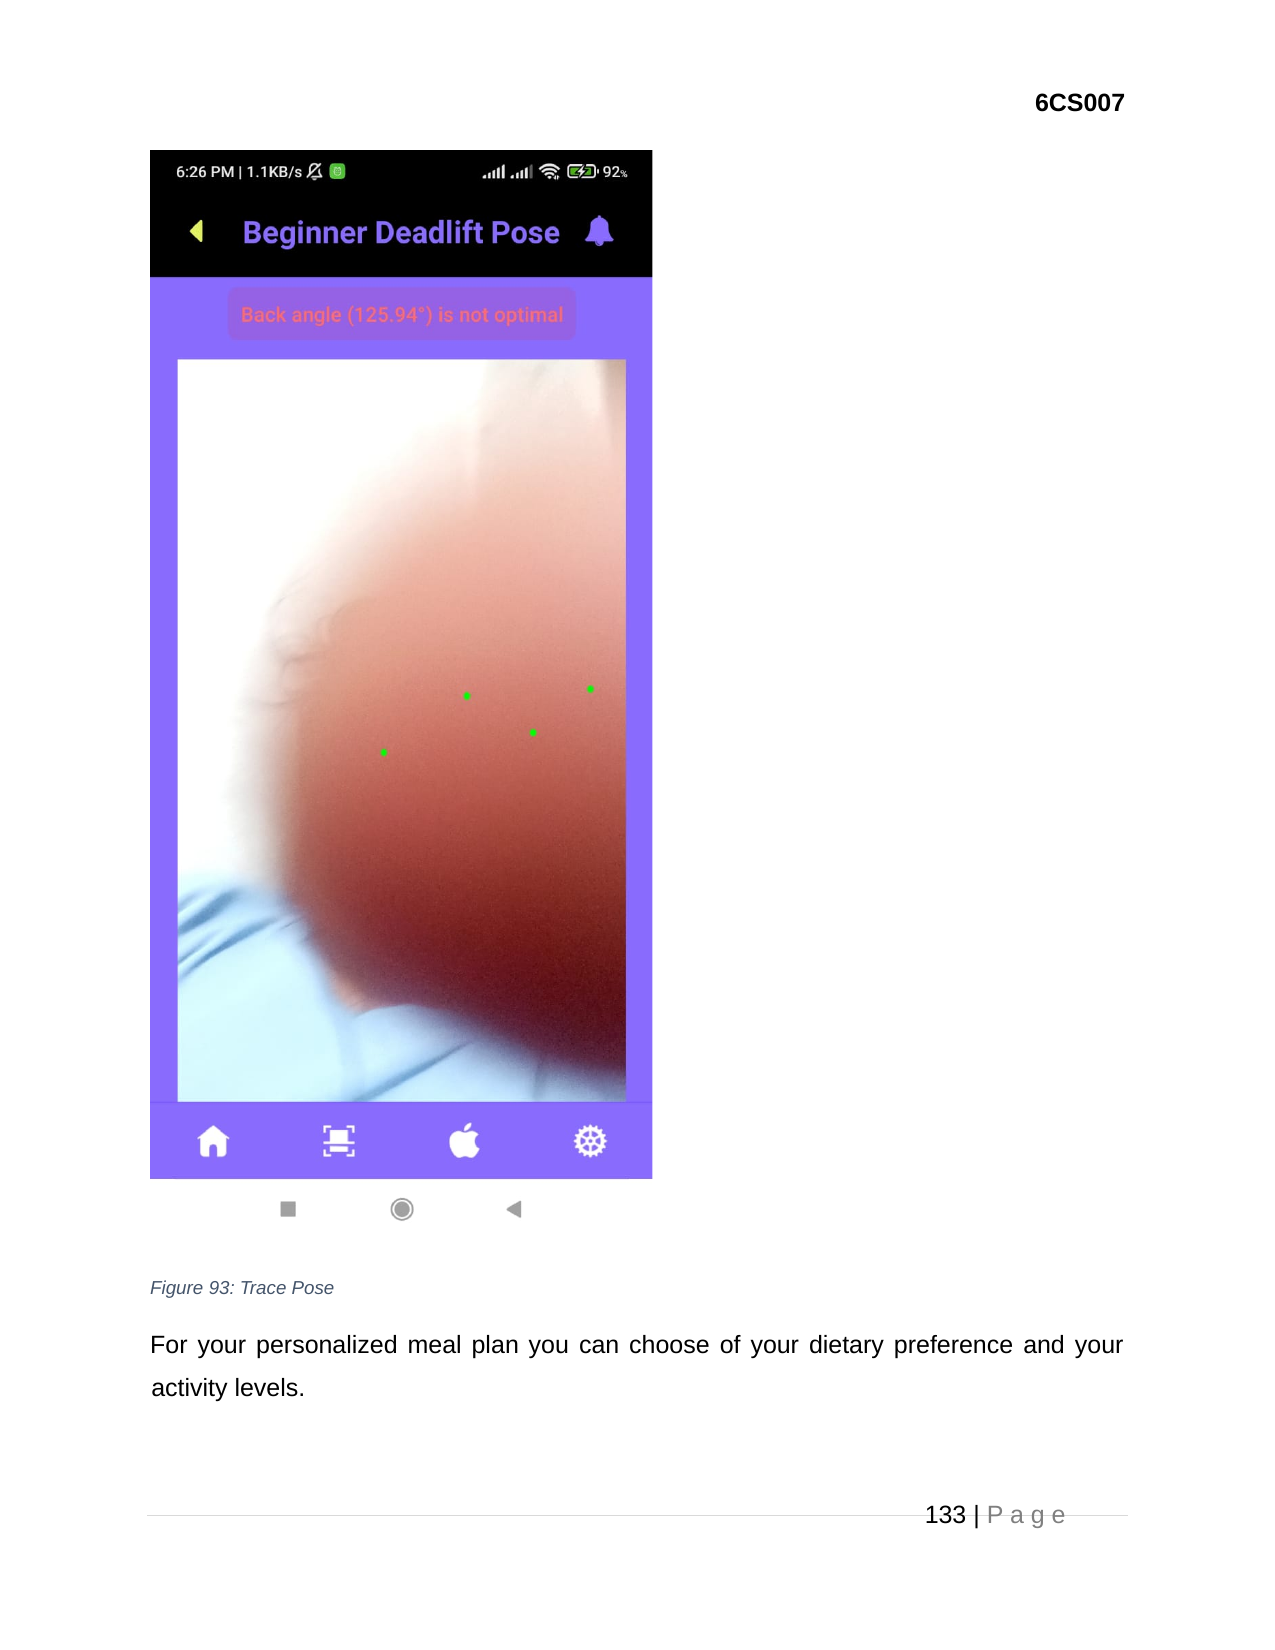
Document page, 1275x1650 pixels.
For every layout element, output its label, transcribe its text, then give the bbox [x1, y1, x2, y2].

text For your personalized meal plan you can choose of your dietary preference and your activity levels. [150, 1330, 1125, 1402]
text Figure 93: Trace Pose [150, 1277, 1125, 1299]
picture [150, 150, 653, 1239]
